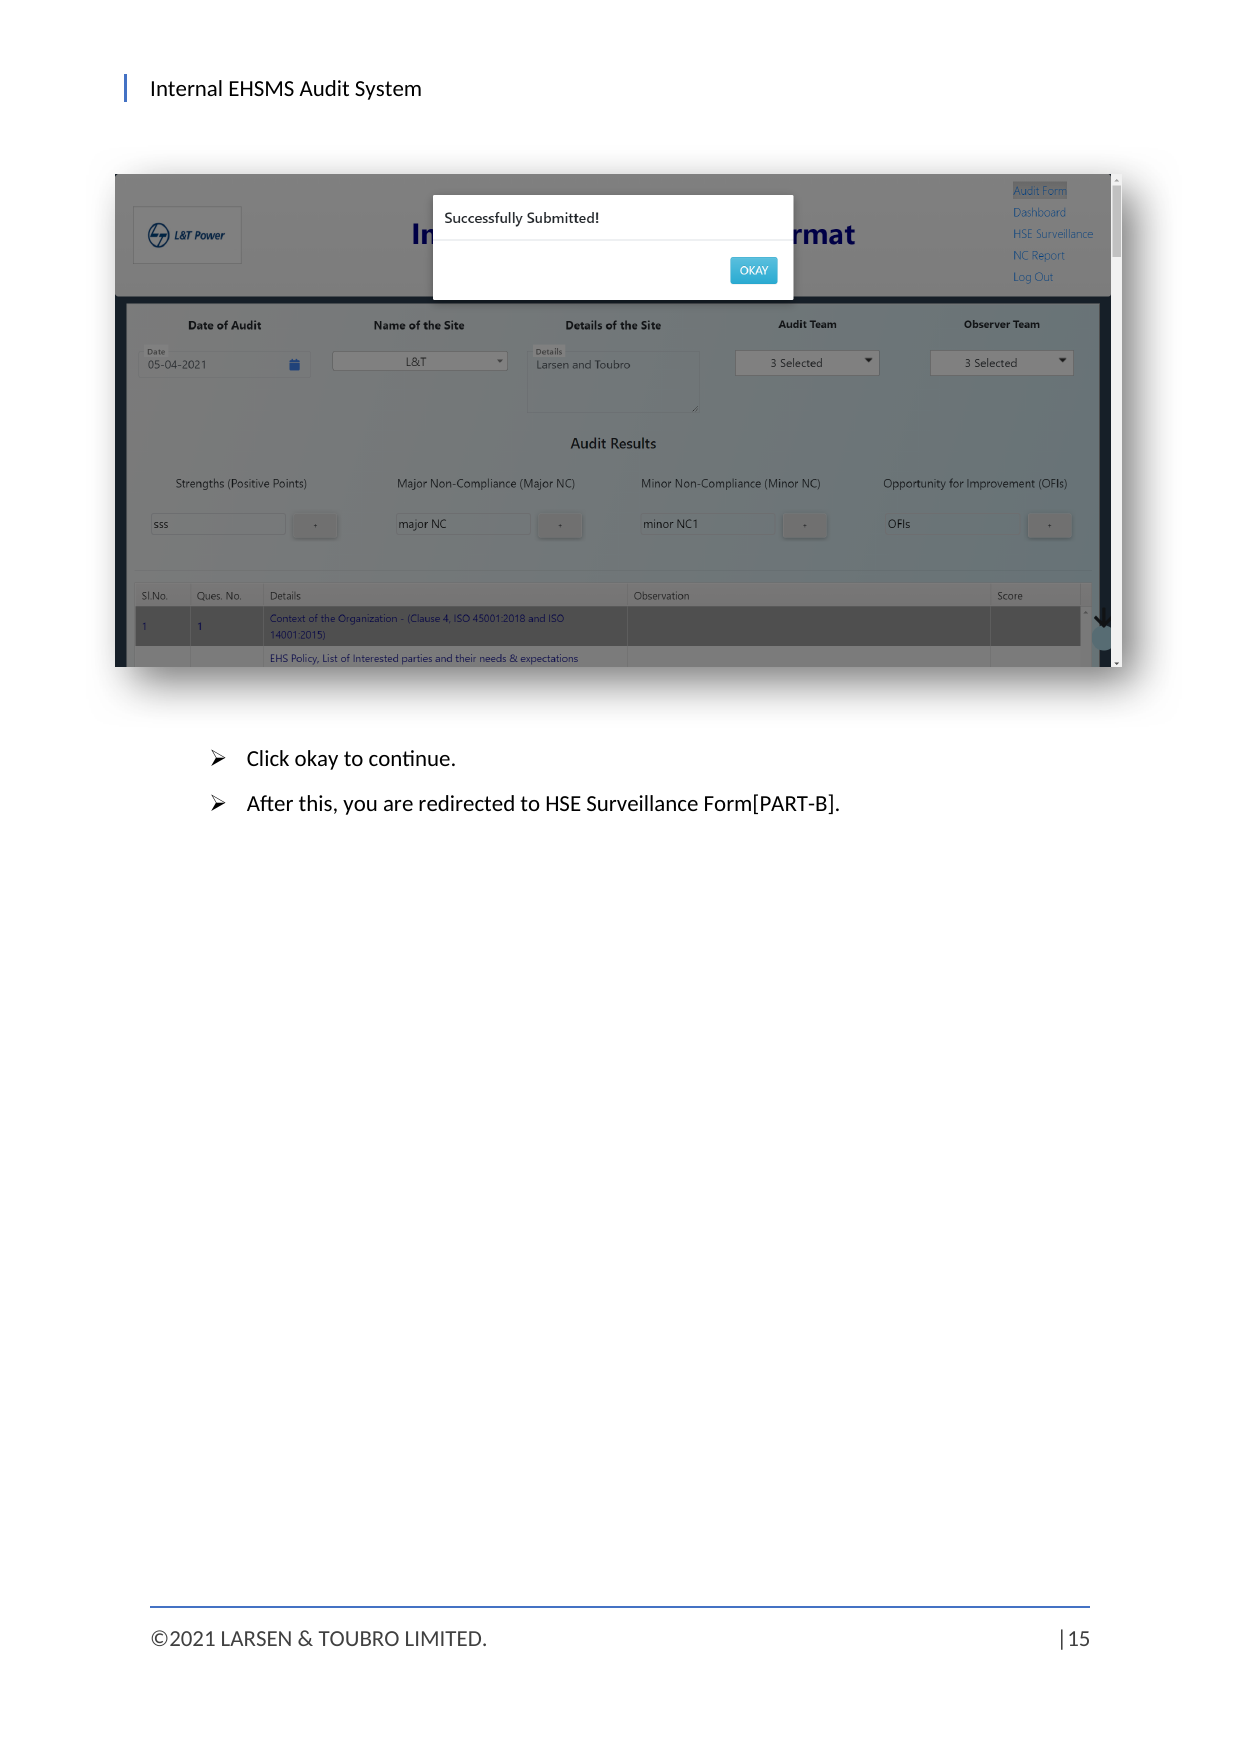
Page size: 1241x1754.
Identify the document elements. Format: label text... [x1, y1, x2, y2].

picture [115, 174, 1122, 667]
list After this, you are redirected to HSE Surveillance Form[PART-B]. [209, 789, 1090, 817]
list Click okay to continue. [209, 744, 1090, 772]
